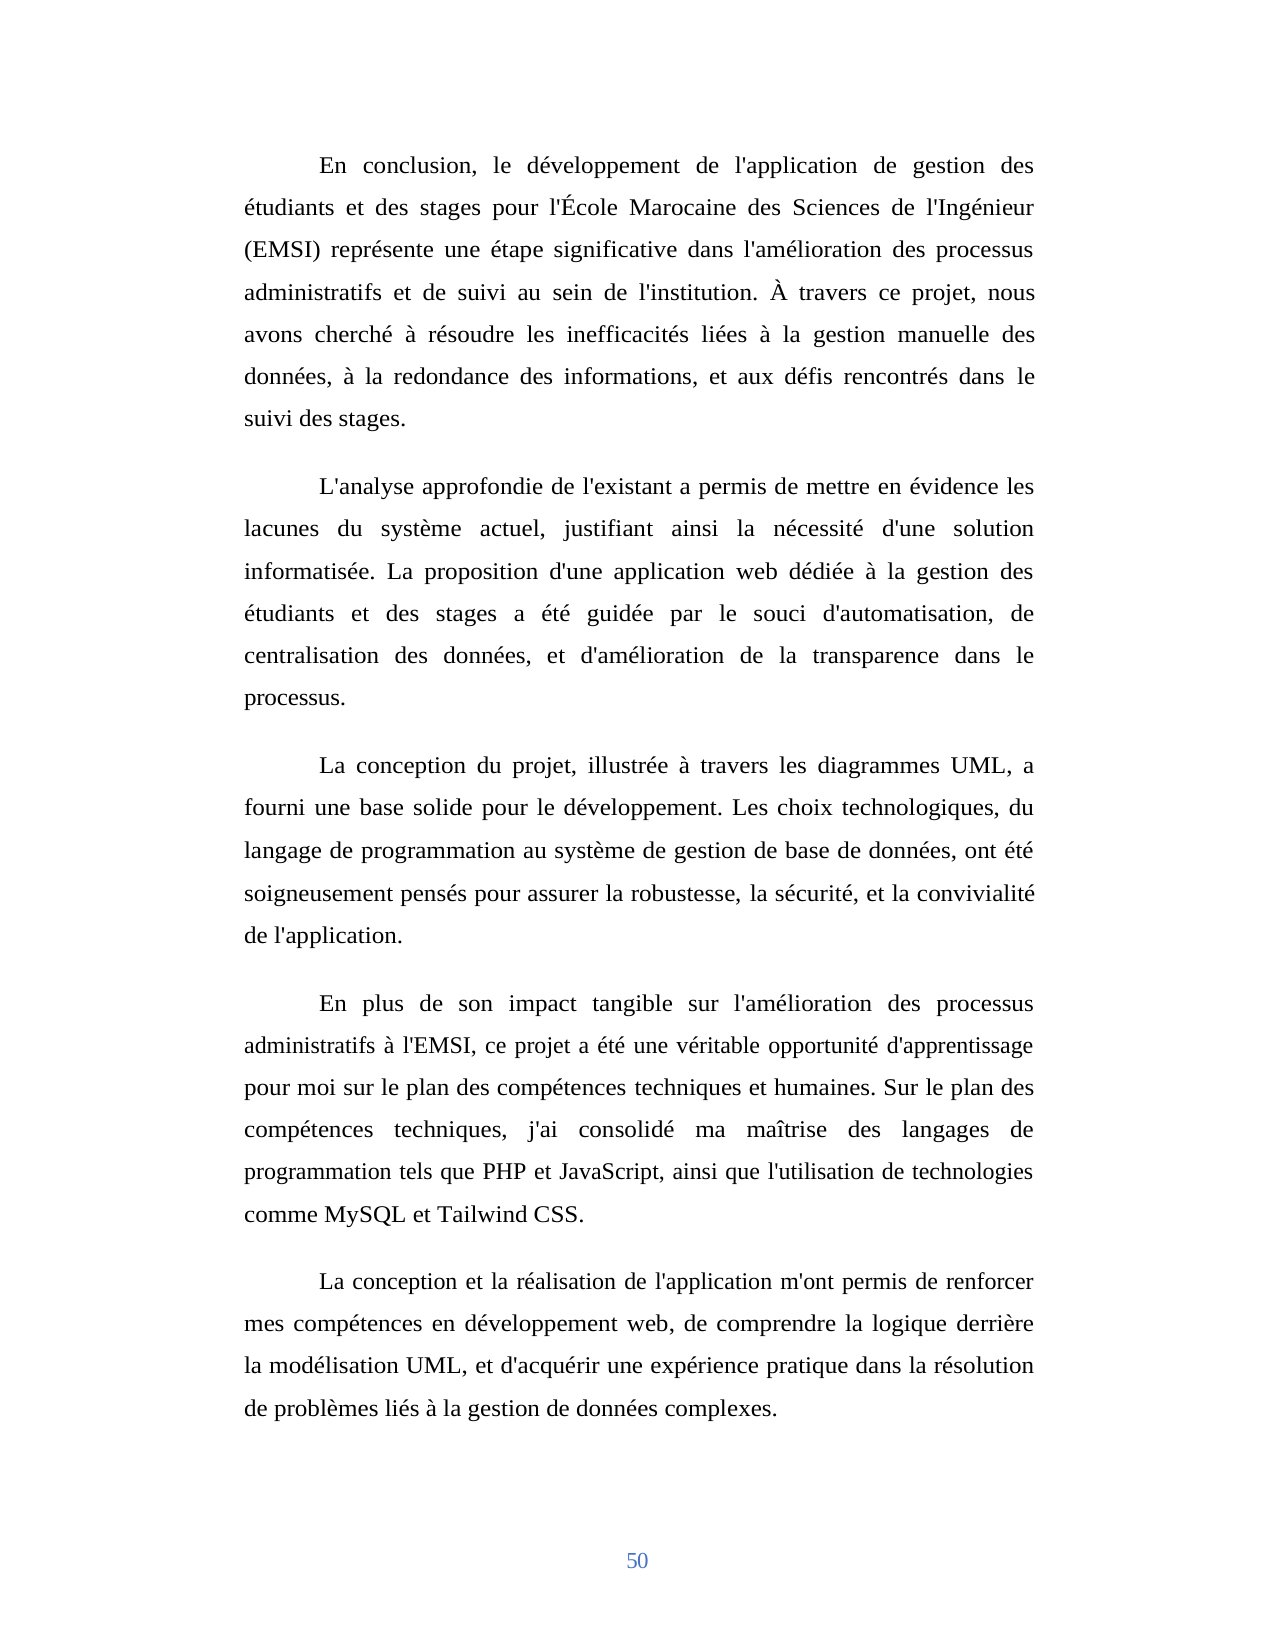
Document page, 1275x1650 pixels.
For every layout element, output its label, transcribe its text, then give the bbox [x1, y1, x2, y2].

text La conception et la réalisation de l'application m'ont permis de renforcer mes compétences en développement web, de comprendre la logique derrière la modélisation UML, et d'acquérir une expérience pratique dans la résolution de problèmes liés à la gestion de données complexes. [244, 1267, 1035, 1421]
text En plus de son impact tangible sur l'amélioration des processus administratifs à l'EMSI, ce projet a été une véritable opportunité d'apprentissage pour moi sur le plan des compétences techniques et humaines. Sur le plan des compétences techniques, j'ai consolidé ma maîtrise des langages de programmation tels que PHP et JavaScript, ainsi que l'utilisation de technologies comme MySQL et Tailwind CSS. [244, 989, 1035, 1227]
text En conclusion, le développement de l'application de gestion des étudiants et des stages pour l'École Marocaine des Sciences de l'Ingénieur (EMSI) représente une étape significative dans l'amélioration des processus administratifs et de suivi au sein de l'institution. À travers ce projet, nous avons cherché à résoudre les inefficacités liées à la gestion manuelle des données, à la redondance des informations, et aux défis rencontrés dans le suivi des stages. [244, 151, 1035, 432]
text L'analyse approfondie de l'existant a permis de mettre en évidence les lacunes du système actuel, justifiant ainsi la nécessité d'une solution informatisée. La proposition d'une application web dédiée à la gestion des étudiants et des stages a été guidée par le souci d'automatisation, de centralisation des données, et d'amélioration de la transparence dans le processus. [244, 472, 1035, 711]
text La conception du projet, illustrée à travers les diagrammes UML, a fourni une base solide pour le développement. Les choix technologiques, du langage de programmation au système de gestion de base de données, ont été soigneusement pensés pour assurer la robustesse, la sécurité, et la convivialité de l'application. [244, 751, 1036, 949]
